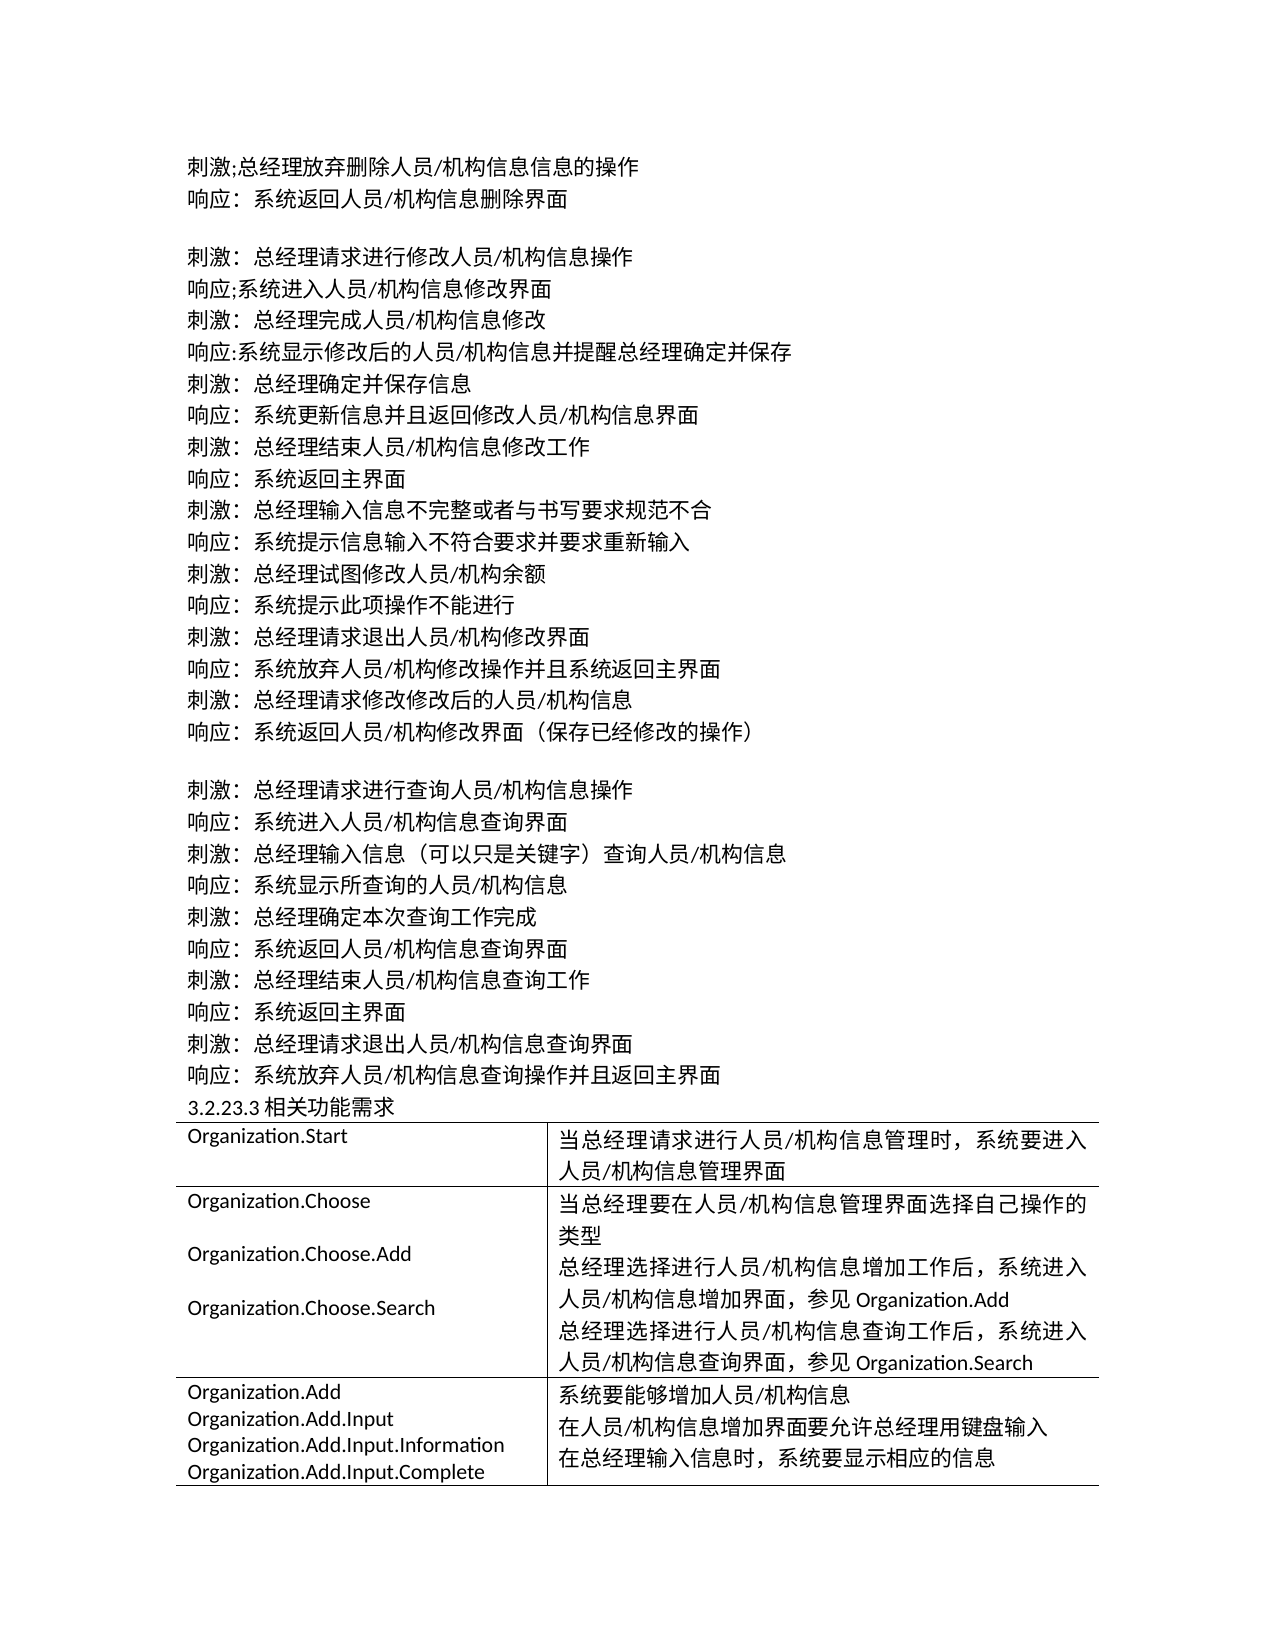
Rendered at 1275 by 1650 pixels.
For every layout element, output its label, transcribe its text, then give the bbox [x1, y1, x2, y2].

text 响应：系统提示此项操作不能进行 [187, 588, 1087, 620]
text 刺激：总经理确定并保存信息 [187, 367, 1087, 398]
text 响应:系统显示修改后的人员/机构信息并提醒总经理确定并保存 [187, 335, 1087, 367]
text 刺激：总经理请求进行查询人员/机构信息操作 [187, 773, 1087, 805]
text 刺激：总经理输入信息不完整或者与书写要求规范不合 [187, 493, 1087, 525]
table_cell 当总经理要在人员/机构信息管理界面选择自己操作的类型 总经理选择进行人员/机构信息增加工作后，系统进入人员/机构信息增加界面，参见Organization.Add 总经理选择进行人员/机构信息查询工作后，系统进入人员/机构信息查询界面，参见Organization.Search [548, 1187, 1099, 1377]
text 刺激：总经理请求退出人员/机构修改界面 [187, 620, 1087, 652]
text 响应：系统更新信息并且返回修改人员/机构信息界面 [187, 398, 1087, 430]
text 刺激：总经理请求退出人员/机构信息查询界面 [187, 1027, 1087, 1058]
text 刺激：总经理结束人员/机构信息查询工作 [187, 963, 1087, 995]
text 刺激：总经理请求进行修改人员/机构信息操作 [187, 240, 1087, 272]
text 刺激：总经理结束人员/机构信息修改工作 [187, 430, 1087, 462]
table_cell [548, 1378, 1099, 1485]
text 响应：系统放弃人员/机构信息查询操作并且返回主界面 [187, 1058, 1087, 1090]
text 刺激：总经理确定本次查询工作完成 [187, 900, 1087, 932]
table_header Organization.Start [176, 1123, 547, 1186]
text 响应：系统提示信息输入不符合要求并要求重新输入 [187, 525, 1087, 557]
text 响应：系统返回人员/机构信息删除界面 [187, 182, 1087, 213]
text 3.2.23.3相关功能需求 [187, 1090, 1087, 1122]
table_cell Organization.Choose Organization.Choose.Add Organization.Choose.Search [176, 1187, 547, 1377]
text 响应：系统进入人员/机构信息查询界面 [187, 805, 1087, 837]
text 响应：系统返回主界面 [187, 995, 1087, 1027]
text 刺激：总经理完成人员/机构信息修改 [187, 303, 1087, 335]
text 响应;系统进入人员/机构信息修改界面 [187, 272, 1087, 303]
text 响应：系统返回主界面 [187, 462, 1087, 493]
text 刺激;总经理放弃删除人员/机构信息信息的操作 [187, 150, 1087, 182]
text 响应：系统放弃人员/机构修改操作并且系统返回主界面 [187, 652, 1087, 683]
text 刺激：总经理试图修改人员/机构余额 [187, 557, 1087, 588]
text 响应：系统返回人员/机构信息查询界面 [187, 932, 1087, 963]
text 响应：系统显示所查询的人员/机构信息 [187, 868, 1087, 900]
text 响应：系统返回人员/机构修改界面（保存已经修改的操作） [187, 715, 1087, 747]
text 刺激：总经理输入信息（可以只是关键字）查询人员/机构信息 [187, 837, 1087, 868]
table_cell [176, 1378, 547, 1485]
text 刺激：总经理请求修改修改后的人员/机构信息 [187, 683, 1087, 715]
table_header 当总经理请求进行人员/机构信息管理时，系统要进入人员/机构信息管理界面 [548, 1123, 1099, 1186]
